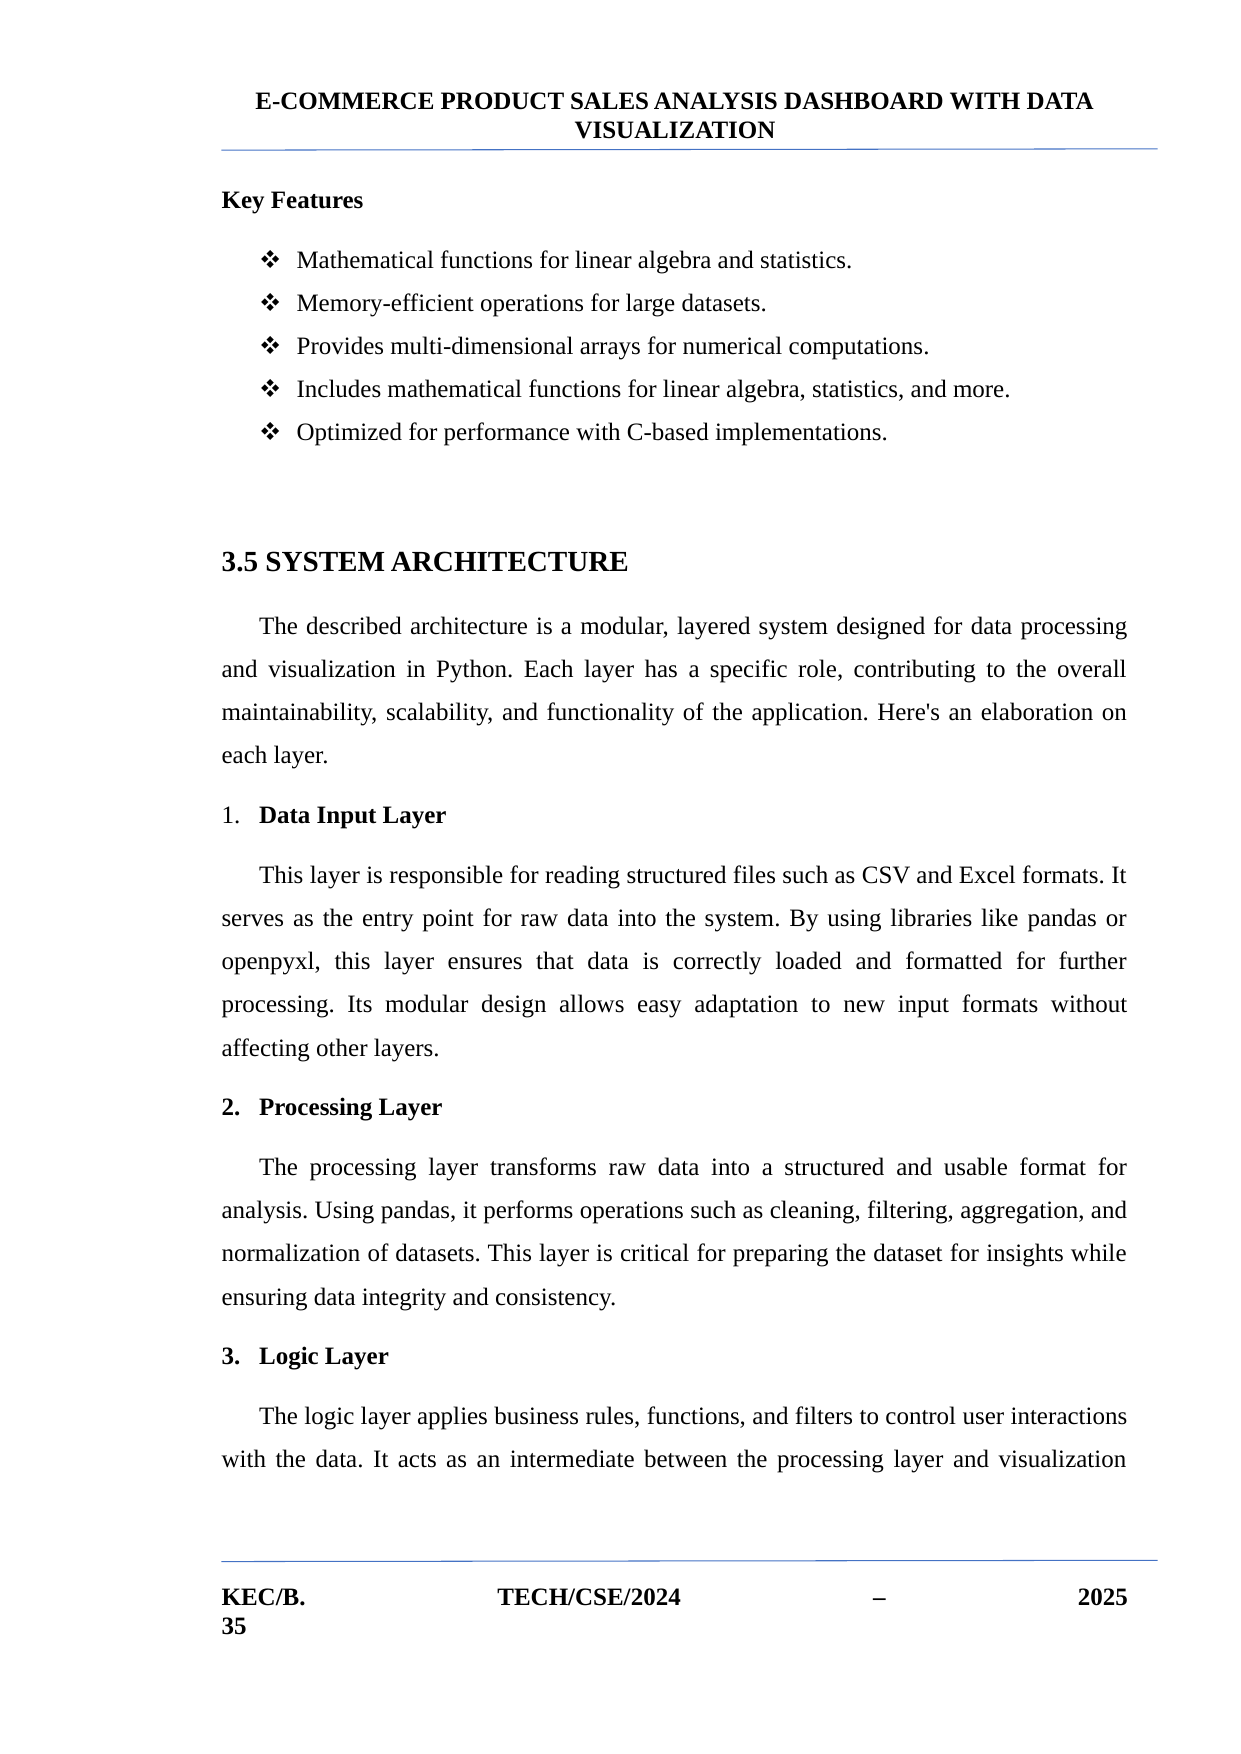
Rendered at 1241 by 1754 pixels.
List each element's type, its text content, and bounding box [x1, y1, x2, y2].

text This layer is responsible for reading structured files such as CSV and Excel formats. It serves as the entry point for raw data into the system. By using libraries like pandas or openpyxl, this layer ensures that data is correctly loaded and formatted for further processing. Its modular design allows easy adaptation to new input formats without affecting other layers. [221, 860, 1128, 1061]
list Data Input Layer [221, 800, 1128, 829]
list Memory-efficient operations for large datasets. [259, 288, 1128, 317]
text The described architecture is a modular, layered system designed for data processing and visualization in Python. Each layer has a specific role, contributing to the overall maintainability, scalability, and functionality of the application. Here's an elaboration on each layer. [221, 611, 1128, 769]
text Key Features [221, 185, 1128, 214]
text 3.5 SYSTEM ARCHITECTURE [221, 544, 1128, 578]
list Mathematical functions for linear algebra and statistics. [259, 245, 1128, 274]
list Optimized for performance with C-based implementations. [259, 417, 1128, 446]
text The processing layer transforms raw data into a structured and usable format for analysis. Using pandas, it performs operations such as cleaning, filtering, aggregation, and normalization of datasets. This layer is critical for preparing the dataset for insights while ensuring data integrity and consistency. [221, 1152, 1128, 1310]
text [221, 1401, 1128, 1473]
list Processing Layer [221, 1092, 1128, 1121]
list Logic Layer [221, 1341, 1128, 1370]
list Provides multi-dimensional arrays for numerical computations. [259, 331, 1128, 360]
list Includes mathematical functions for linear algebra, statistics, and more. [259, 374, 1128, 403]
